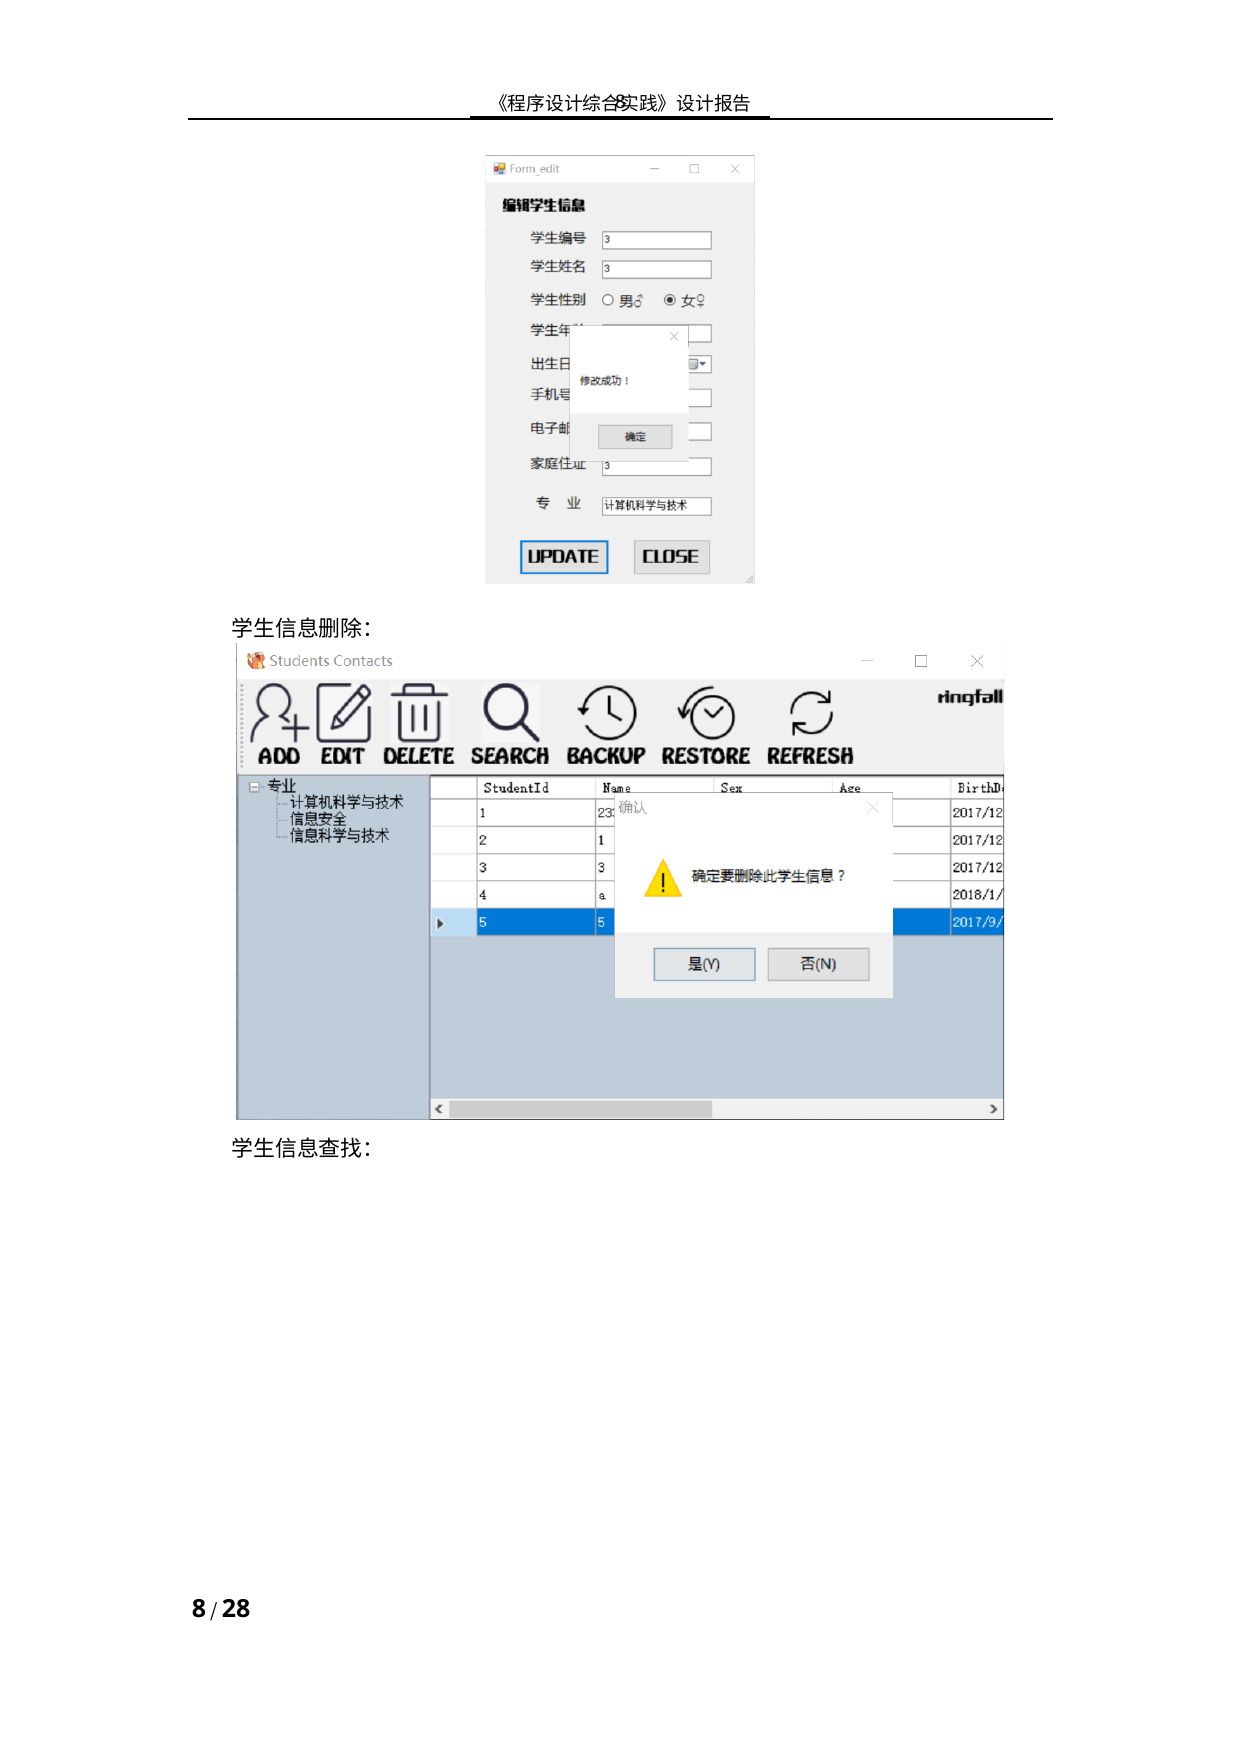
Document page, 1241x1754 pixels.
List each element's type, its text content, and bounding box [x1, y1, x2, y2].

text 学生信息删除： [187, 611, 1053, 643]
picture [485, 155, 755, 584]
picture [236, 643, 1005, 1120]
text 学生信息查找： [187, 1131, 1053, 1163]
